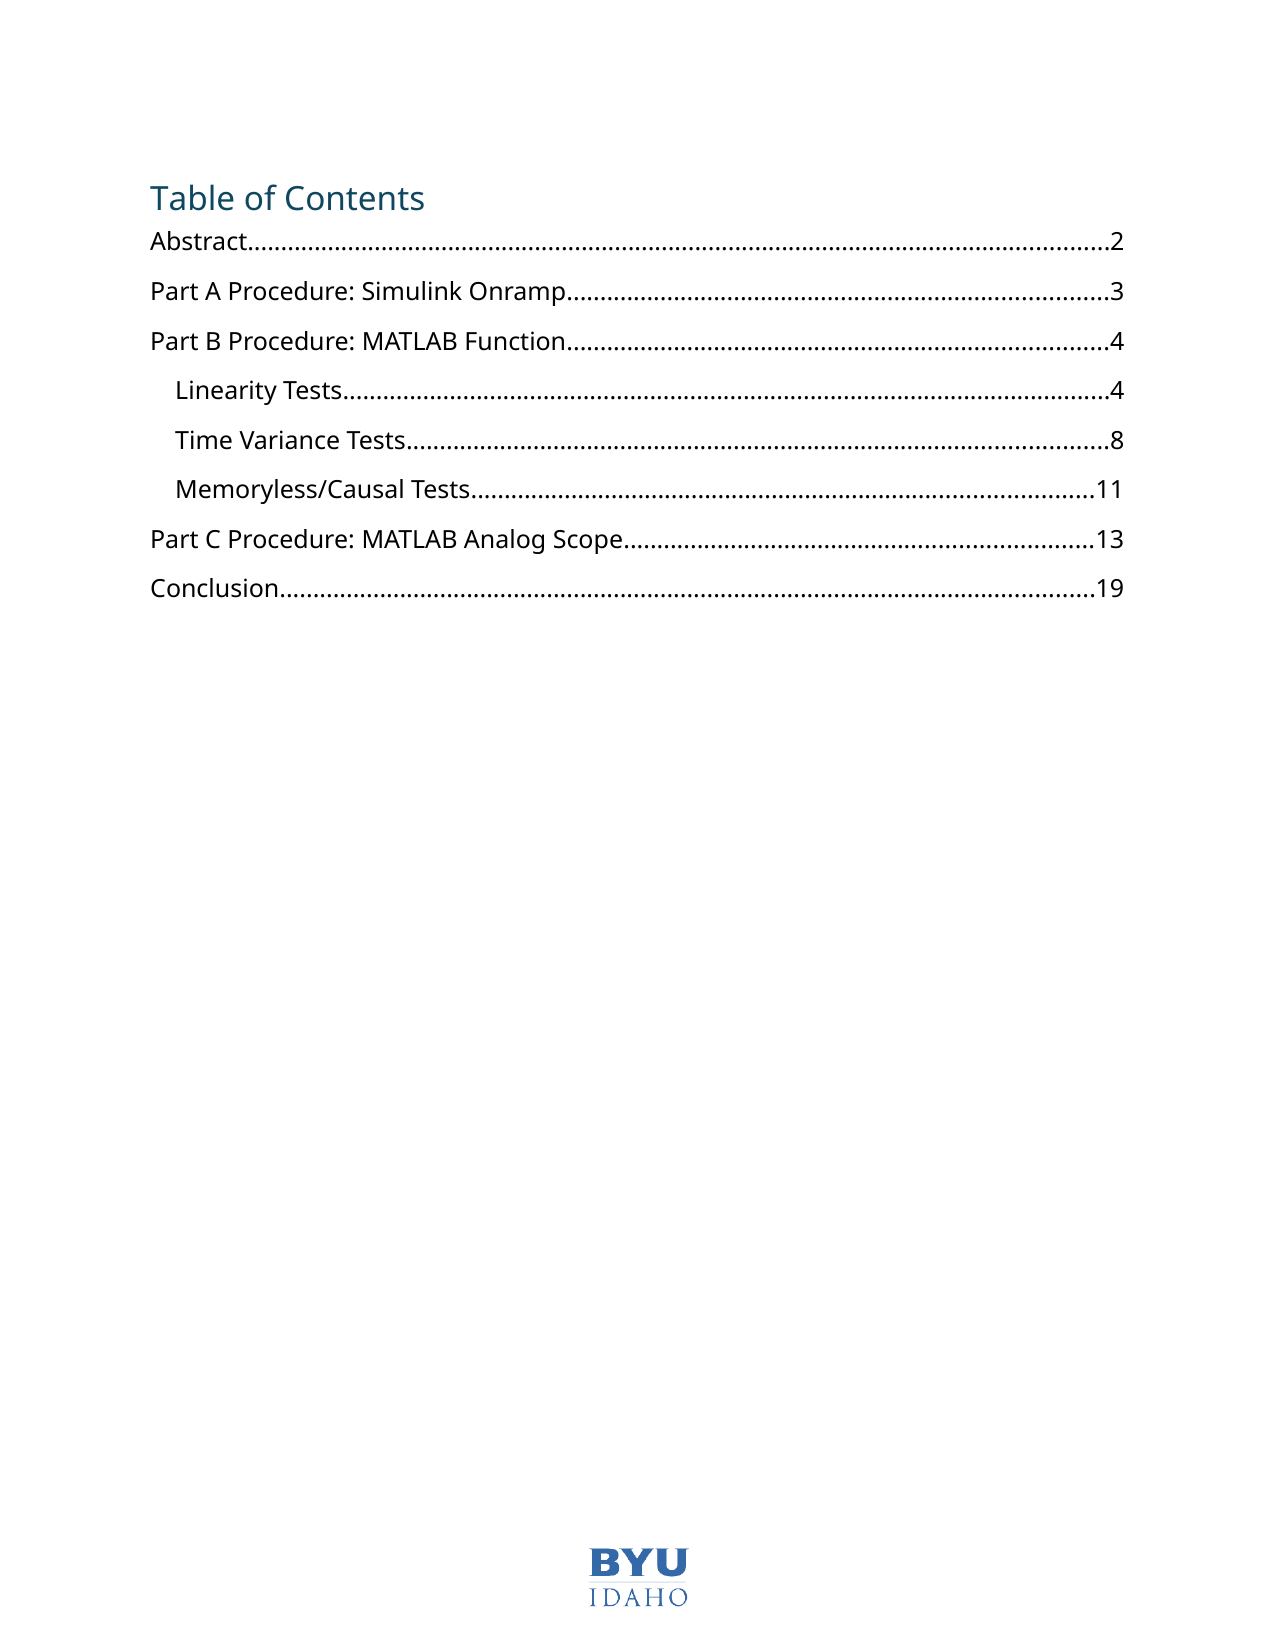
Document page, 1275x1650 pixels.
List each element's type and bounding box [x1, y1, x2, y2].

picture [585, 1545, 690, 1608]
